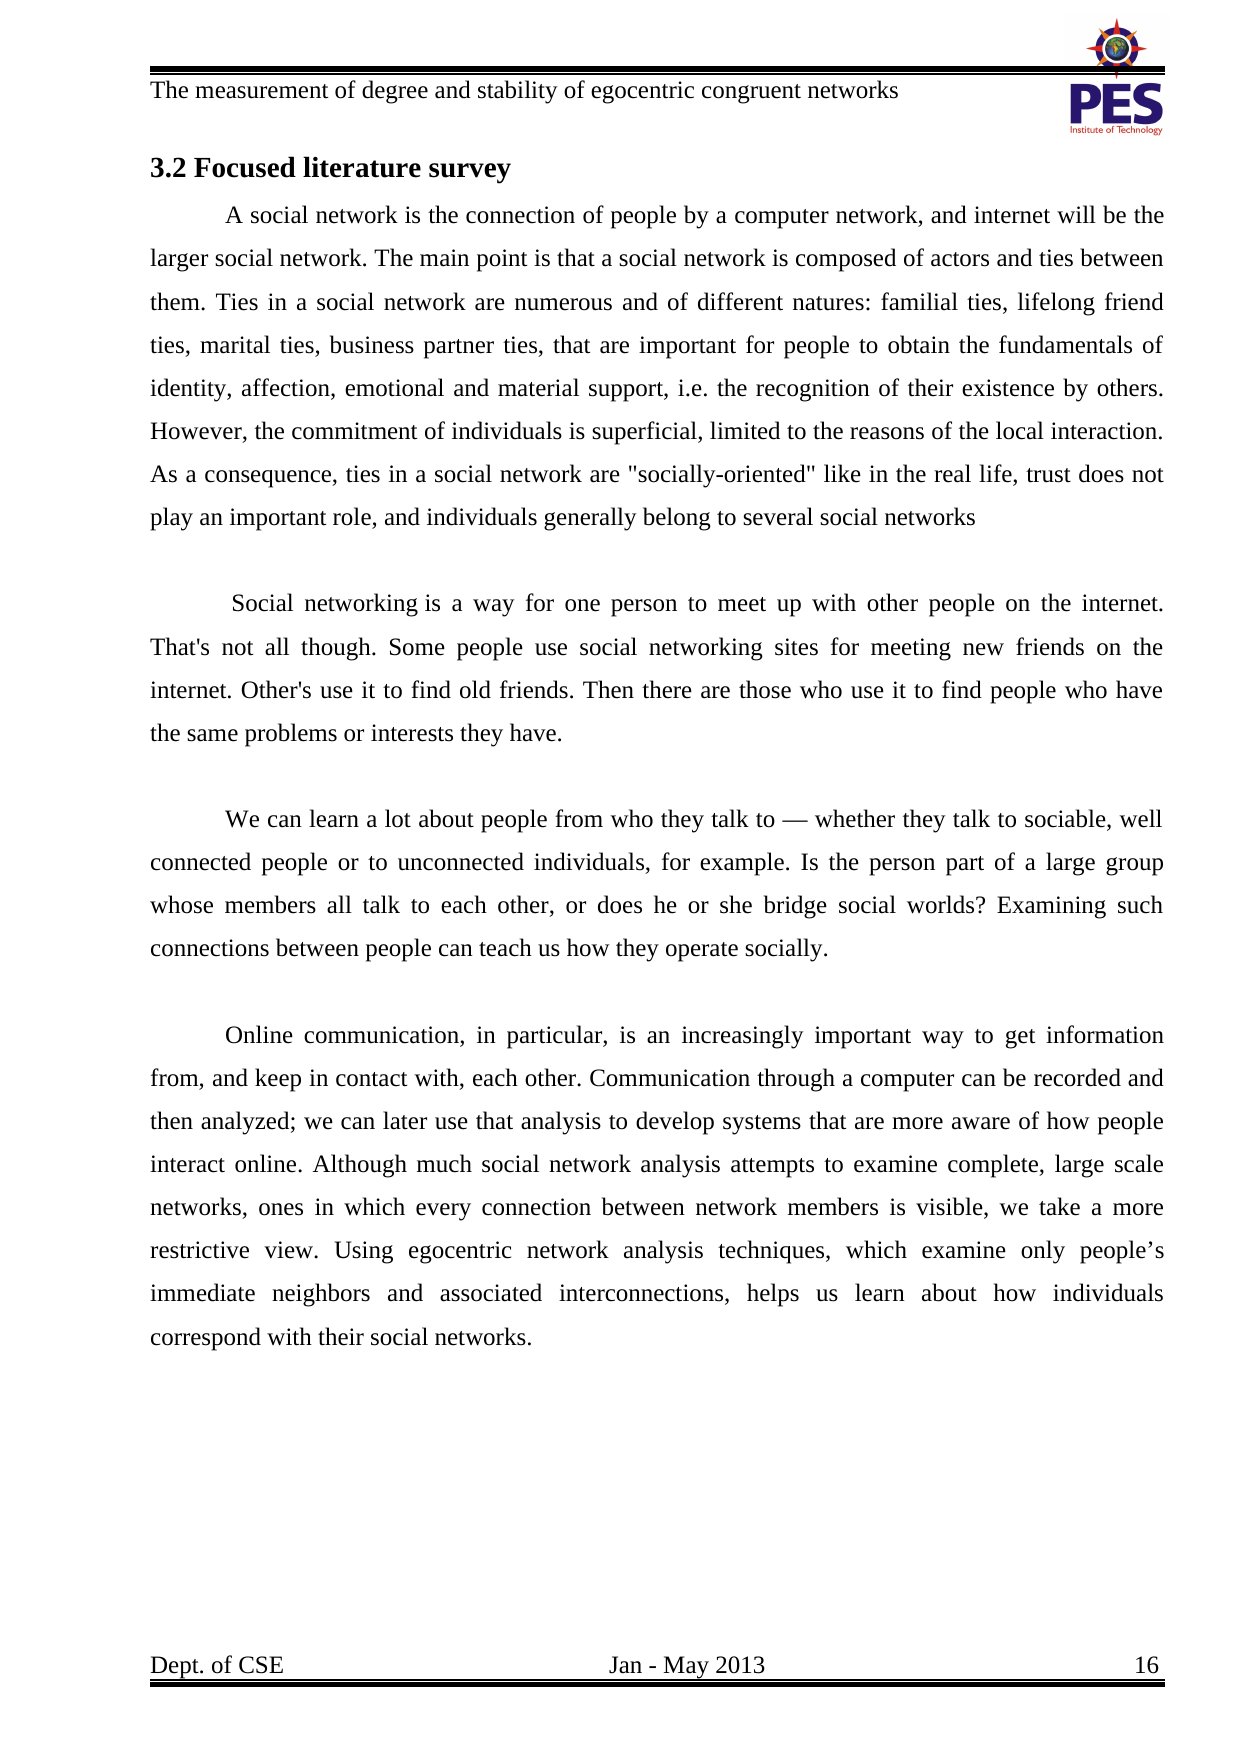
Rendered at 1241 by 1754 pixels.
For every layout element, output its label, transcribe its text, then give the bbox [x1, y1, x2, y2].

picture [1063, 14, 1170, 139]
text Social networking is a way for one person to meet up with other people on the internet. That's not all though. Some people use social networking sites for meeting new friends on the internet. Other's use it to find old friends. Then there are those who use it to find people who have the same problems or interests they have. [150, 588, 1165, 747]
list 3.2 Focused literature survey [150, 150, 1165, 183]
text A social network is the connection of people by a computer network, and internet will be the larger social network. The main point is that a social network is composed of actors and ties between them. Ties in a social network are numerous and of different natures: familial ties, lifelong friend ties, marital ties, business partner ties, that are important for people to obtain the fundamentals of identity, affection, emotional and material support, i.e. the recognition of their existence by others. However, the commitment of individuals is superficial, limited to the reasons of the local interaction. As a consequence, ties in a social network are "socially-oriented" like in the real life, trust does not play an important role, and individuals generally belong to several social networks [150, 200, 1165, 531]
text We can learn a lot about people from who they talk to — whether they talk to sociable, well connected people or to unconnected individuals, for example. Is the person part of a large group whose members all talk to each other, or does he or she bridge social worlds? Examining such connections between people can teach us how they operate socially. [150, 804, 1165, 962]
text Online communication, in particular, is an increasingly important way to get information from, and keep in contact with, each other. Communication through a computer can be recorded and then analyzed; we can later use that analysis to develop systems that are more aware of how people interact online. Although much social network analysis attempts to examine complete, large scale networks, ones in which every connection between network members is visible, we take a more restrictive view. Using egocentric network analysis techniques, which examine only people’s immediate neighbors and associated interconnections, helps us learn about how individuals correspond with their social networks. [150, 1020, 1165, 1350]
